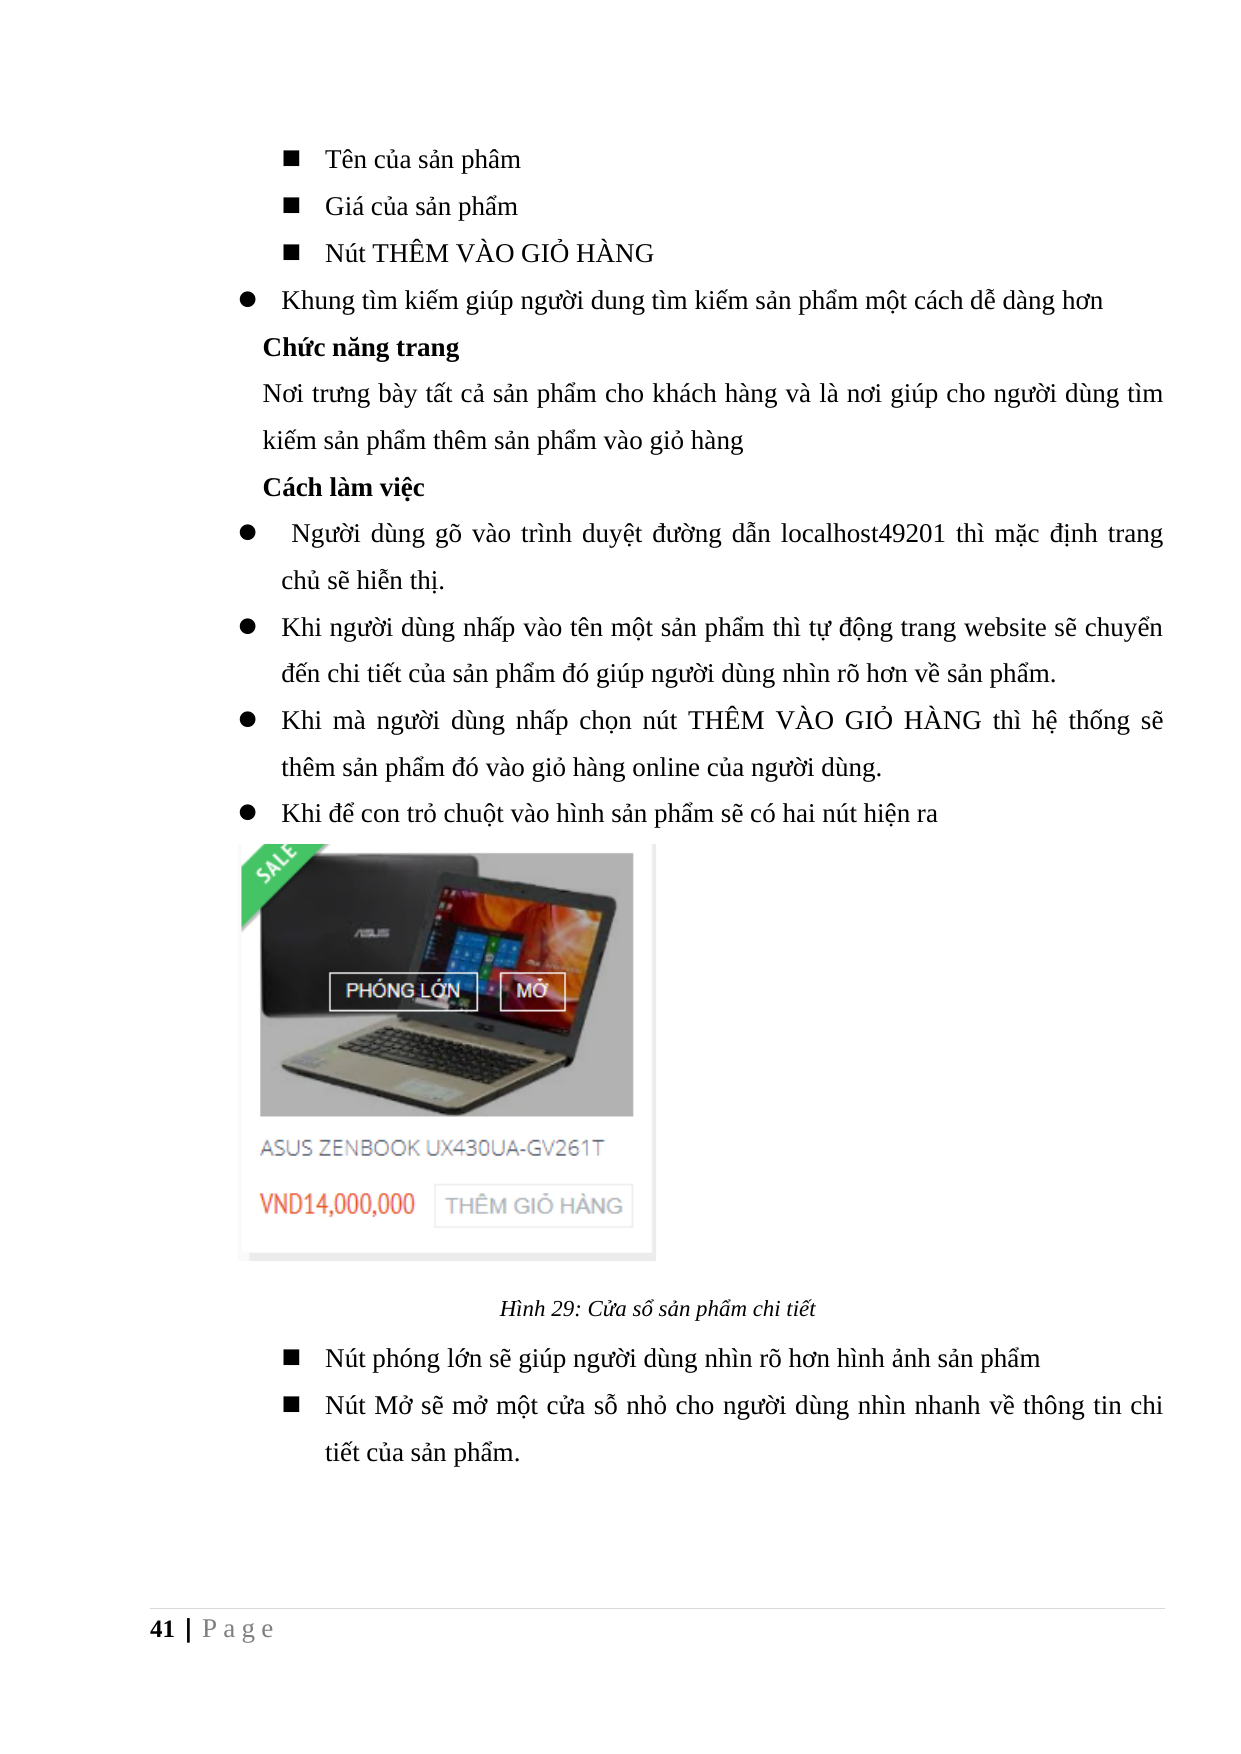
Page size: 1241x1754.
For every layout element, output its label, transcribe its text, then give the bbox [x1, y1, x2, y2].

list Tên của sản phâm [281, 143, 1165, 174]
list Chức năng trang [262, 331, 1165, 362]
list Cách làm việc [262, 471, 1165, 502]
list Nút THÊM VÀO GIỎ HÀNG [281, 237, 1165, 268]
list Khi để con trỏ chuột vào hình sản phẩm sẽ có hai nút hiện ra [237, 798, 1165, 829]
list Nút phóng lớn sẽ giúp người dùng nhìn rõ hơn hình ảnh sản phẩm [281, 1342, 1165, 1373]
list Khi mà người dùng nhấp chọn nút THÊM VÀO GIỎ HÀNG thì hệ thống sẽ thêm sản phẩm đó vào giỏ hàng online của người dùng. [237, 704, 1165, 782]
picture [237, 844, 657, 1261]
list Khung tìm kiếm giúp người dung tìm kiếm sản phẩm một cách dễ dàng hơn [237, 284, 1165, 315]
list Nút Mở sẽ mở một cửa sỗ nhỏ cho người dùng nhìn nhanh về thông tin chi tiết của sản phẩm. [281, 1389, 1165, 1467]
text Hình 29: Cửa sổ sản phẩm chi tiết [150, 1295, 1165, 1321]
list Người dùng gõ vào trình duyệt đường dẫn localhost49201 thì mặc định trang chủ sẽ hiễn thị. [237, 517, 1165, 595]
list Nơi trưng bày tất cả sản phẩm cho khách hàng và là nơi giúp cho người dùng tìm kiếm sản phẩm thêm sản phẩm vào giỏ hàng [262, 377, 1165, 455]
list Giá của sản phẩm [281, 190, 1165, 221]
list Khi người dùng nhấp vào tên một sản phẩm thì tự động trang website sẽ chuyển đến chi tiết của sản phẩm đó giúp người dùng nhìn rõ hơn về sản phẩm. [237, 611, 1165, 689]
